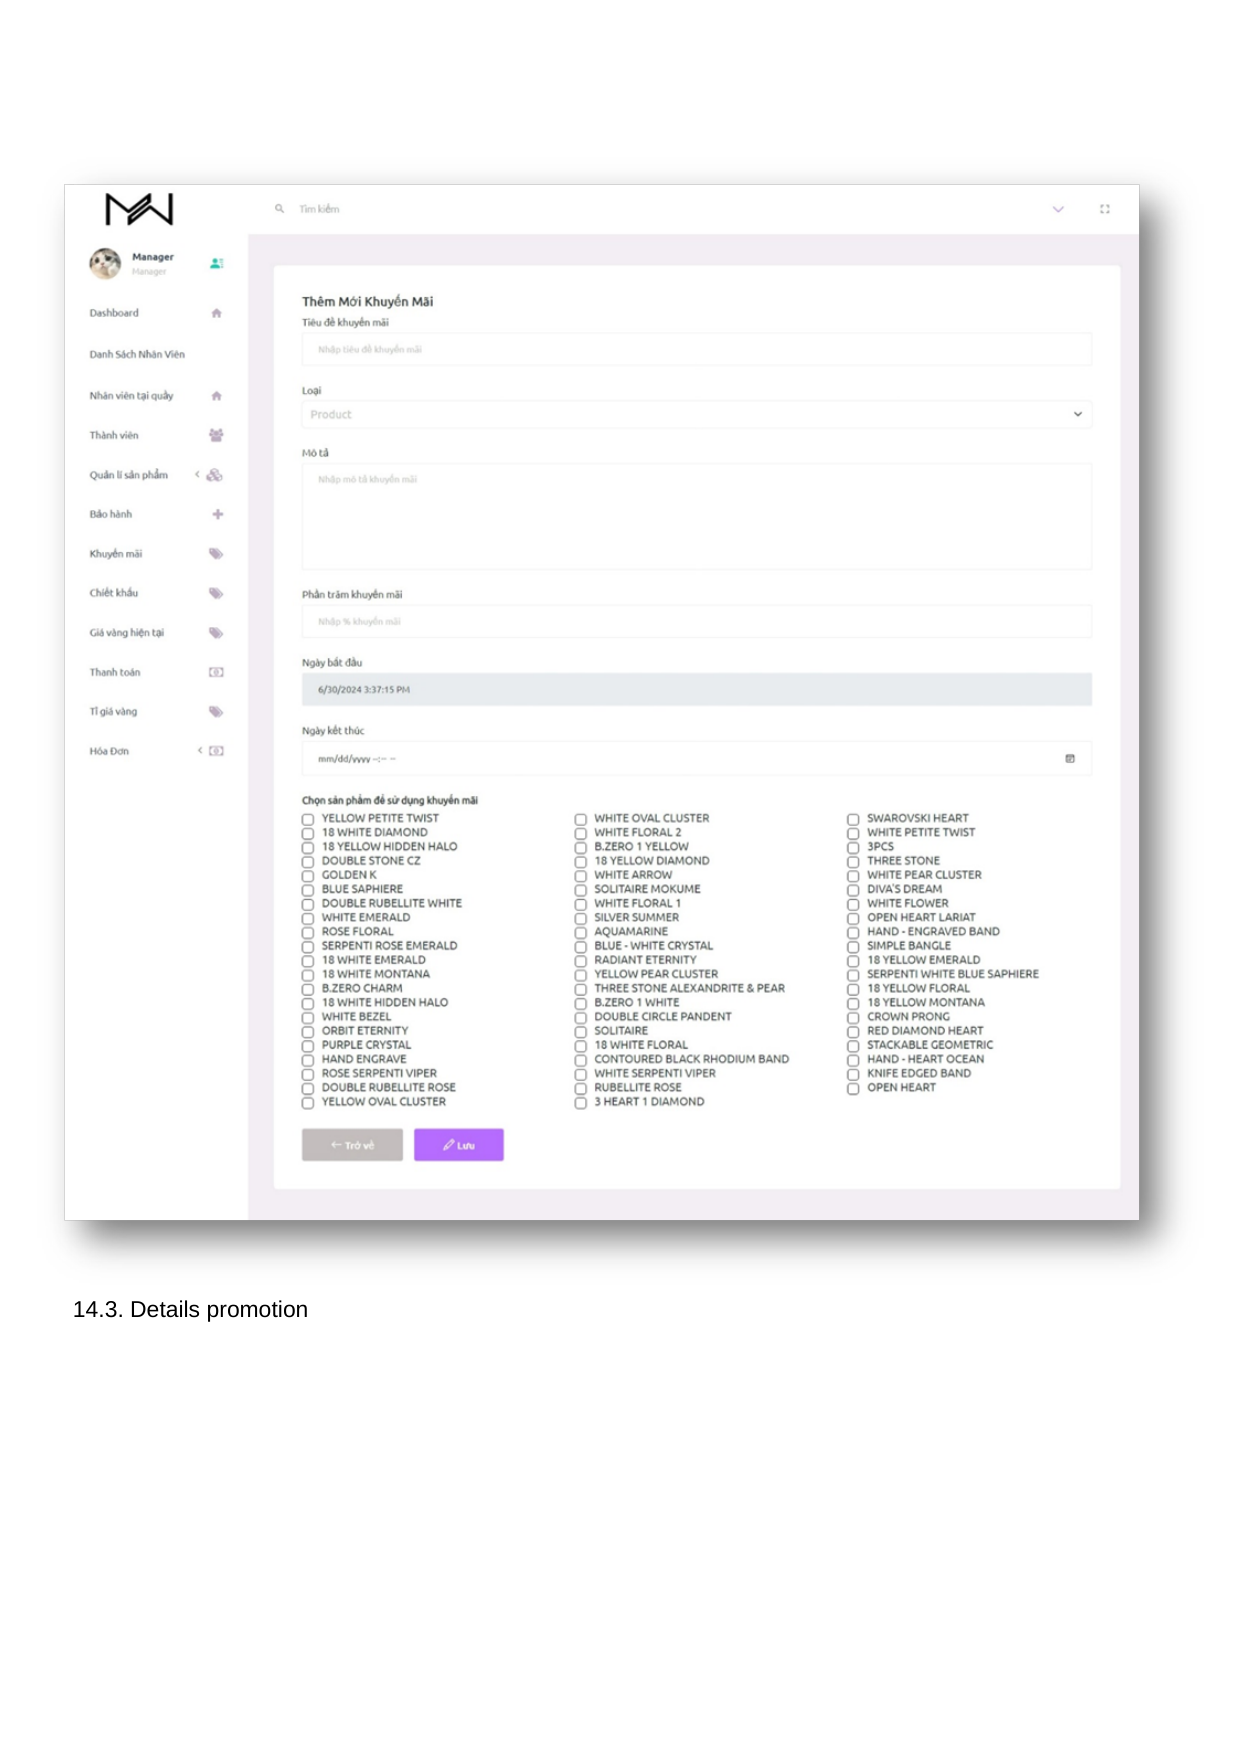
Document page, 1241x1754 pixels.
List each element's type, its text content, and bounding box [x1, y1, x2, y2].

picture [29, 150, 1211, 1292]
text 14.3. Details promotion [29, 1296, 1090, 1322]
